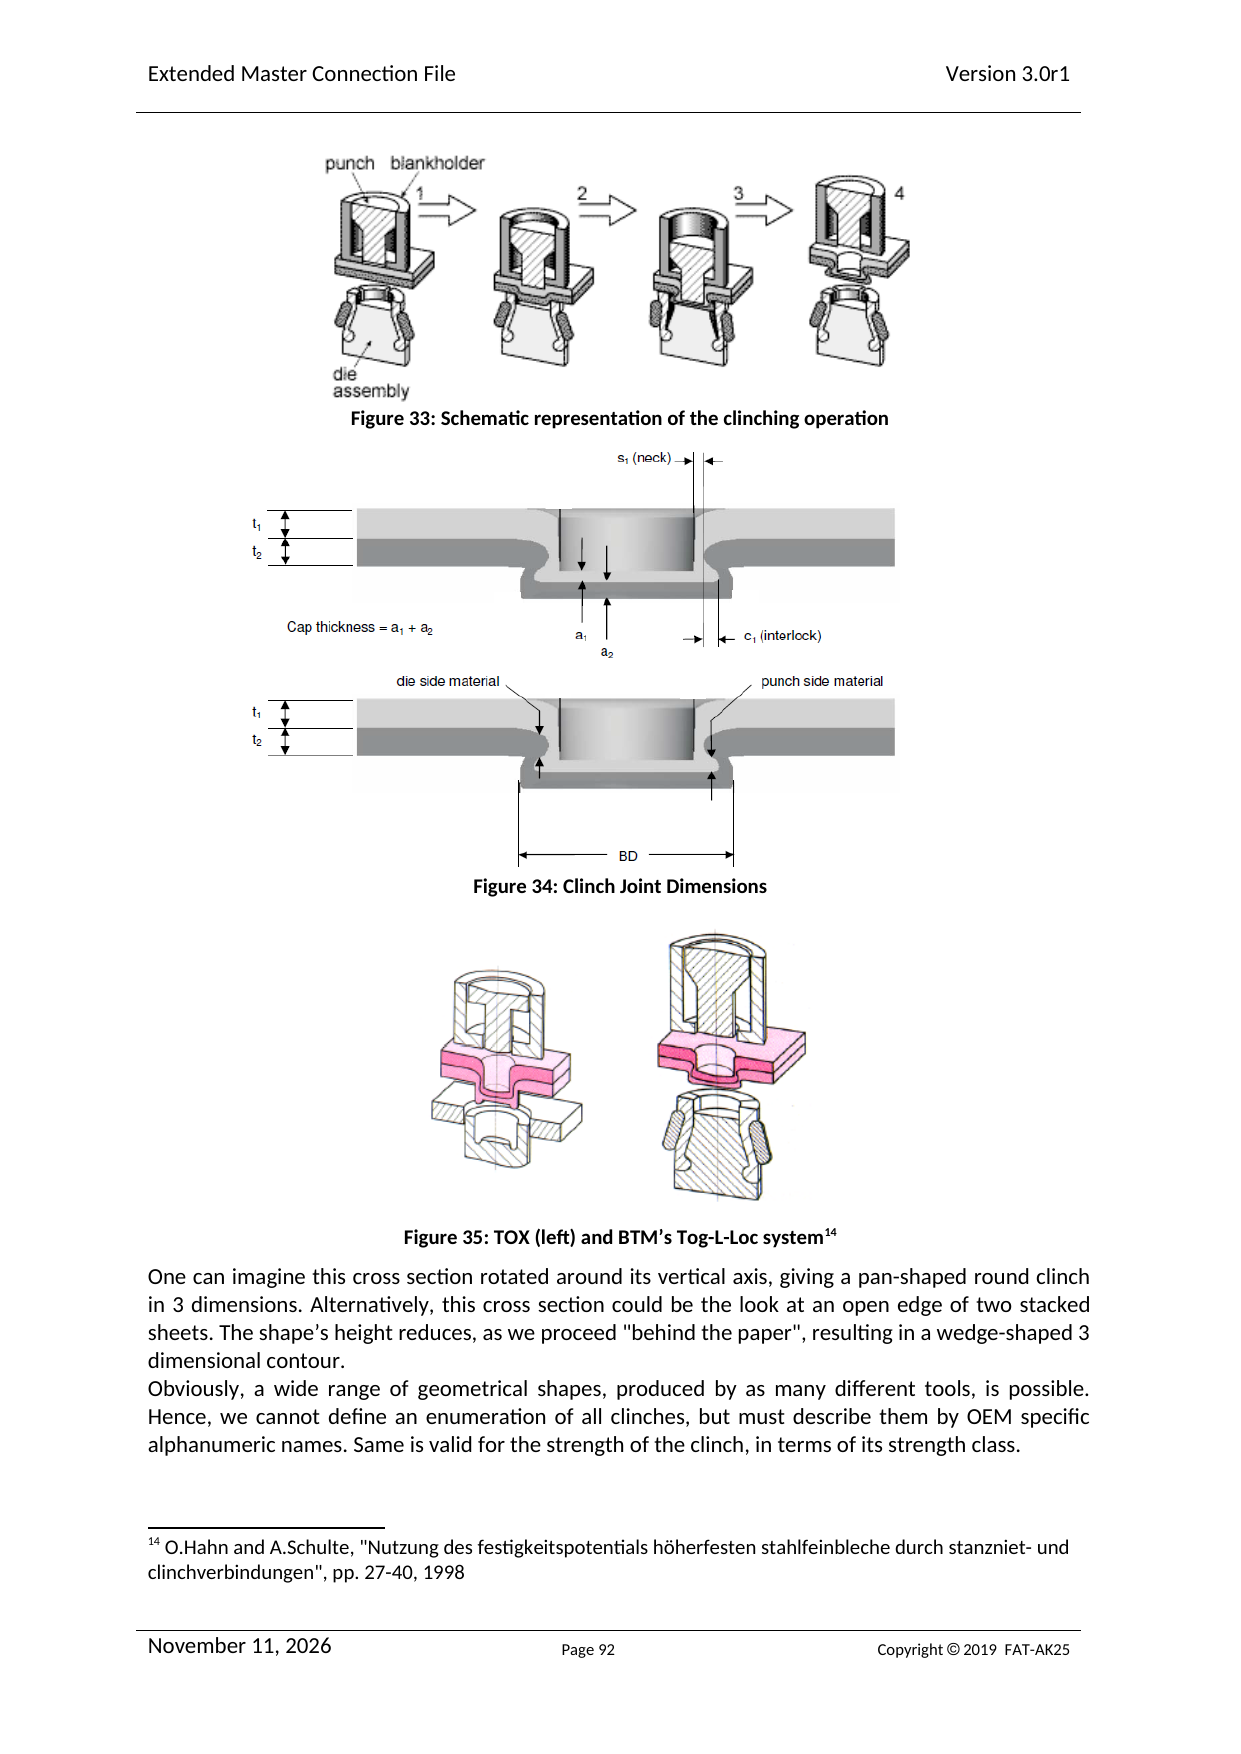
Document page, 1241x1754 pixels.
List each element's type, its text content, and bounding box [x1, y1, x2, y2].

text Obviously, a wide range of geometrical shapes, produced by as many different tools, is possible. Hence, we cannot define an enumeration of all clinches, but must describe them by OEM specific alphanumeric names. Same is valid for the strength of the clinch, in terms of its strength class. [148, 1374, 1092, 1458]
picture [321, 153, 919, 405]
text One can imagine this cross section rotated around its vertical axis, giving a pan-shaped round clinch in 3 dimensions. Alternatively, this cross section could be the look at an open edge of two stacked sheets. The shape’s height reduces, as we proceed "behind the paper", resulting in a wedge-shaped 3 dimensional contour. [148, 1262, 1092, 1374]
text Figure : TOX (left) and BTM’s Tog-L-Loc system [148, 1224, 1092, 1250]
text Figure : Schematic representation of the clinching operation [148, 405, 1092, 430]
picture [251, 442, 900, 873]
picture [397, 910, 844, 1212]
text Figure : Clinch Joint Dimensions [148, 873, 1092, 898]
